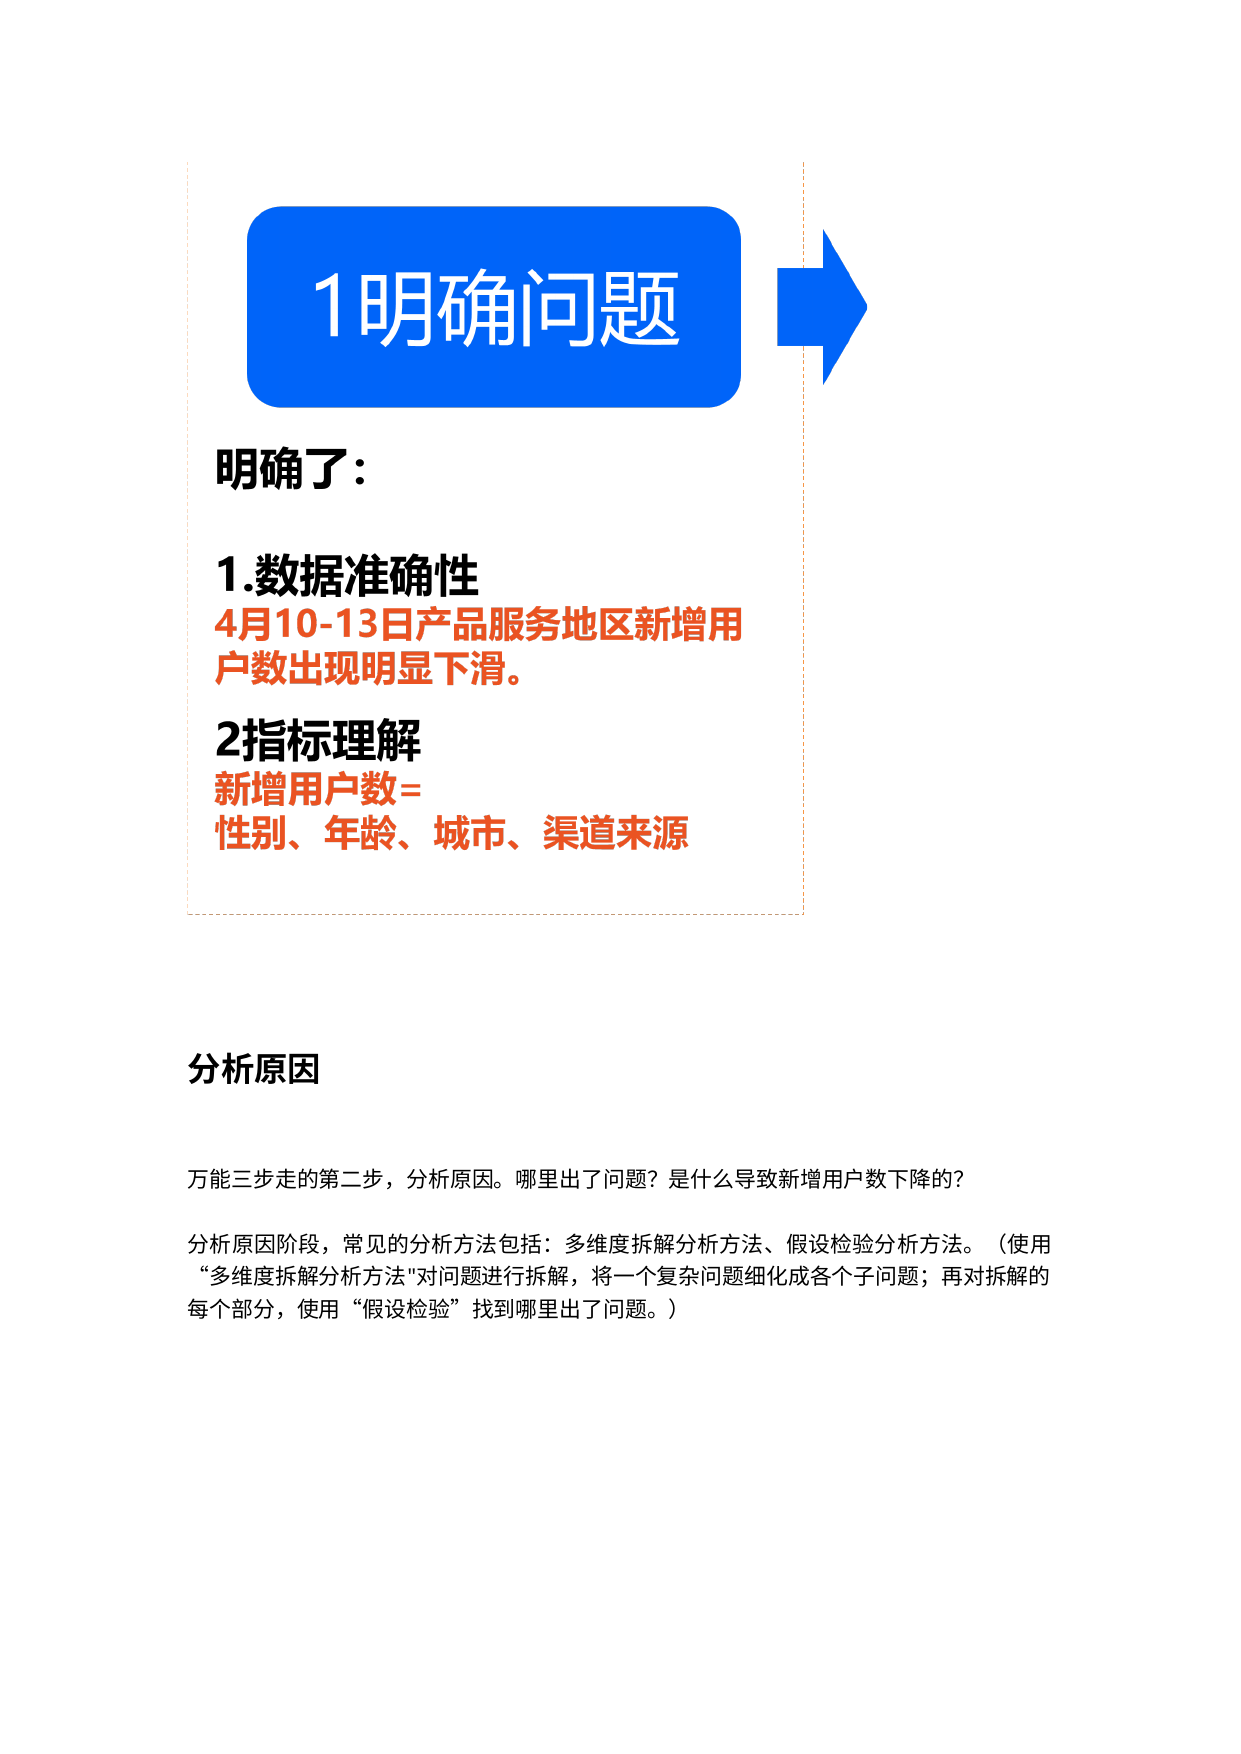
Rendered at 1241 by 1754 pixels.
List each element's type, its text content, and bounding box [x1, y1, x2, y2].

text 分析原因阶段，常见的分析方法包括：多维度拆解分析方法、假设检验分析方法。（使用“多维度拆解分析方法"对问题进行拆解，将一个复杂问题细化成各个子问题；再对拆解的每个部分，使用“假设检验”找到哪里出了问题。） [187, 1226, 1053, 1324]
subtitle 分析原因 [187, 1034, 1053, 1099]
picture [187, 162, 868, 915]
text 万能三步走的第二步，分析原因。哪里出了问题？是什么导致新增用户数下降的？ [187, 1161, 1053, 1194]
